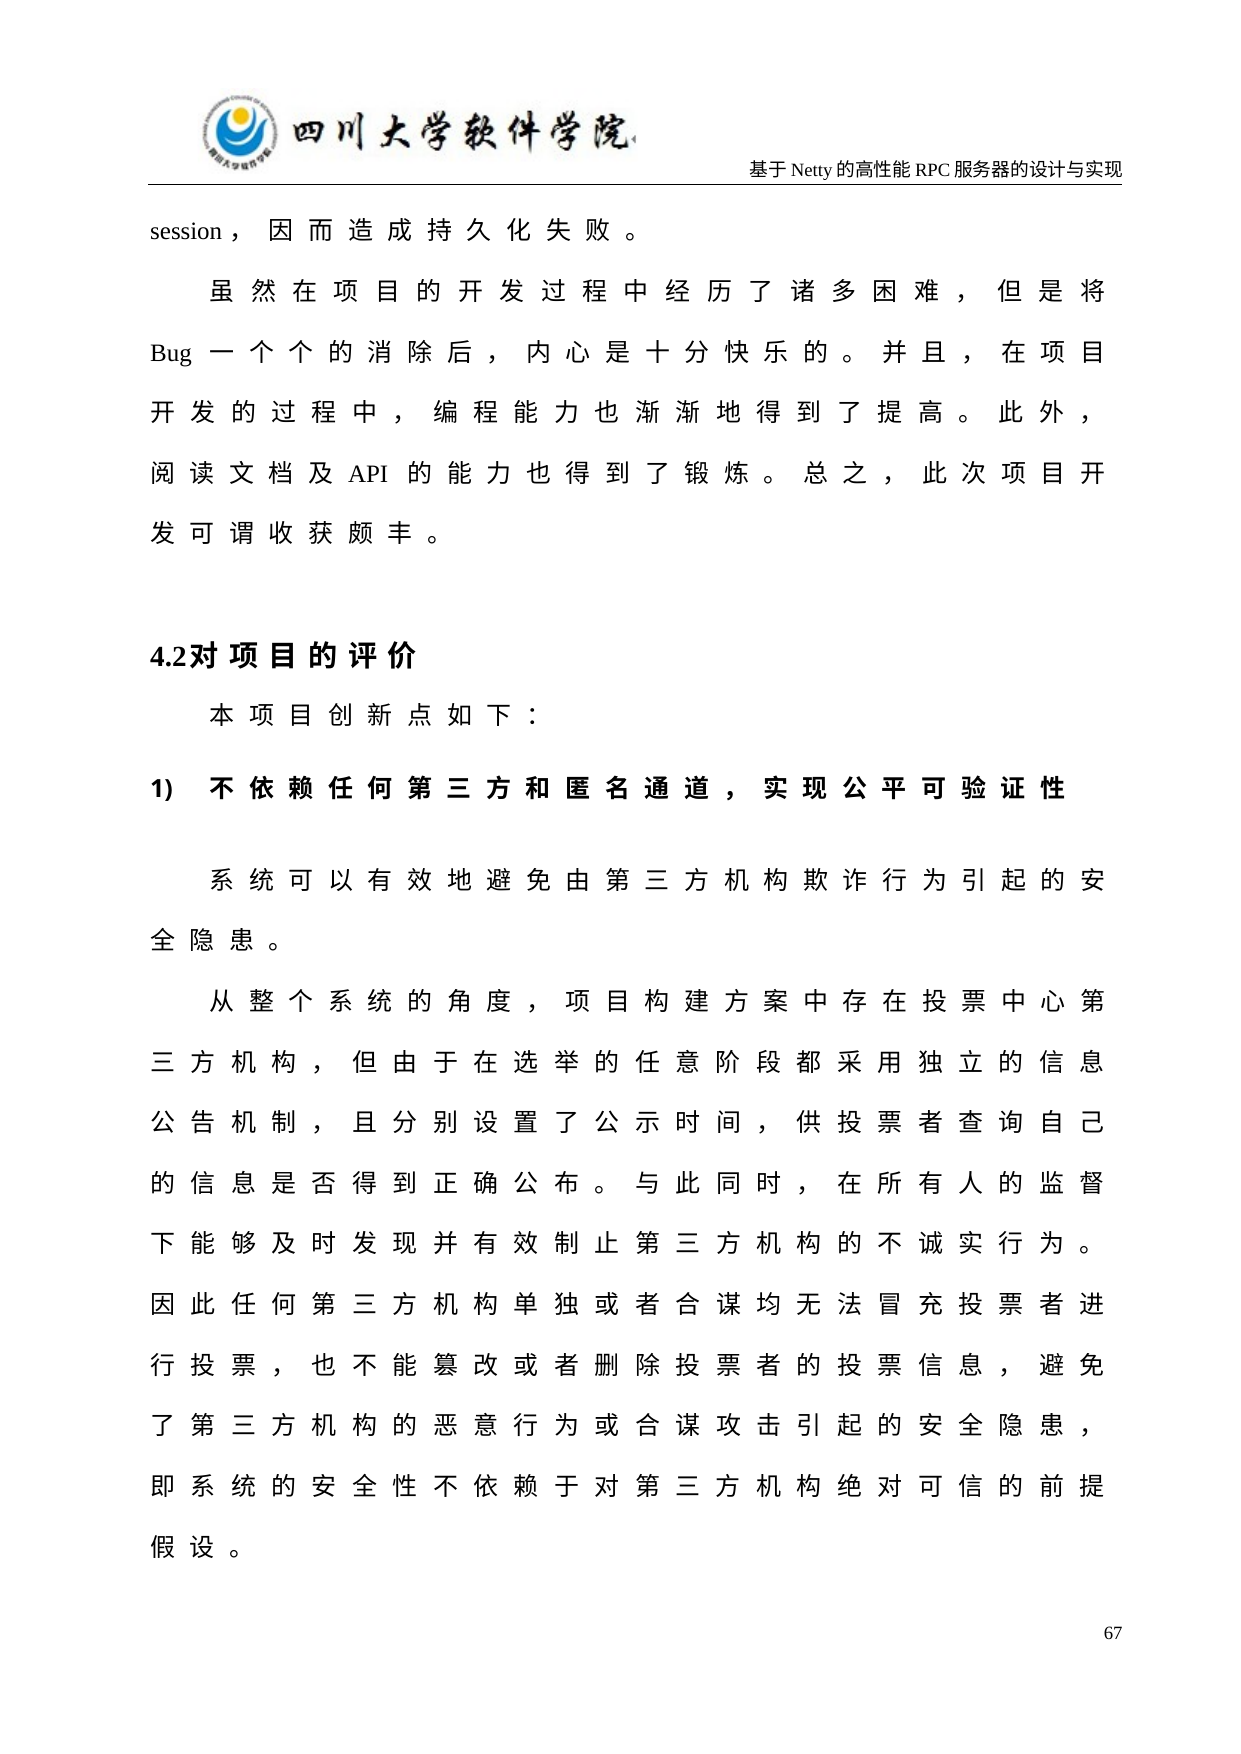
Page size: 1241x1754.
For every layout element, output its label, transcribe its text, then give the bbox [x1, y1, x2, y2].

subtitle 4.2对项目的评价 [150, 623, 1120, 683]
text 从整个系统的角度，项目构建方案中存在投票中心第三方机构，但由于在选举的任意阶段都采用独立的信息公告机制，且分别设置了公示时间，供投票者查询自己的信息是否得到正确公布。与此同时，在所有人的监督下能够及时发现并有效制止第三方机构的不诚实行为。因此任何第三方机构单独或者合谋均无法冒充投票者进行投票，也不能篡改或者删除投票者的投票信息，避免了第三方机构的恶意行为或合谋攻击引起的安全隐患，即系统的安全性不依赖于对第三方机构绝对可信的前提假设。 [150, 969, 1120, 1575]
text 虽然在项目的开发过程中经历了诸多困难，但是将Bug一个个的消除后，内心是十分快乐的。并且，在项目开发的过程中，编程能力也渐渐地得到了提高。此外，阅读文档及API的能力也得到了锻炼。总之，此次项目开发可谓收获颇丰。 [150, 259, 1120, 562]
text 系统可以有效地避免由第三方机构欺诈行为引起的安全隐患。 [150, 848, 1120, 969]
text 本项目创新点如下： [150, 683, 1120, 744]
list 不依赖任何第三方和匿名通道，实现公平可验证性 [150, 757, 1120, 817]
picture [197, 88, 639, 177]
